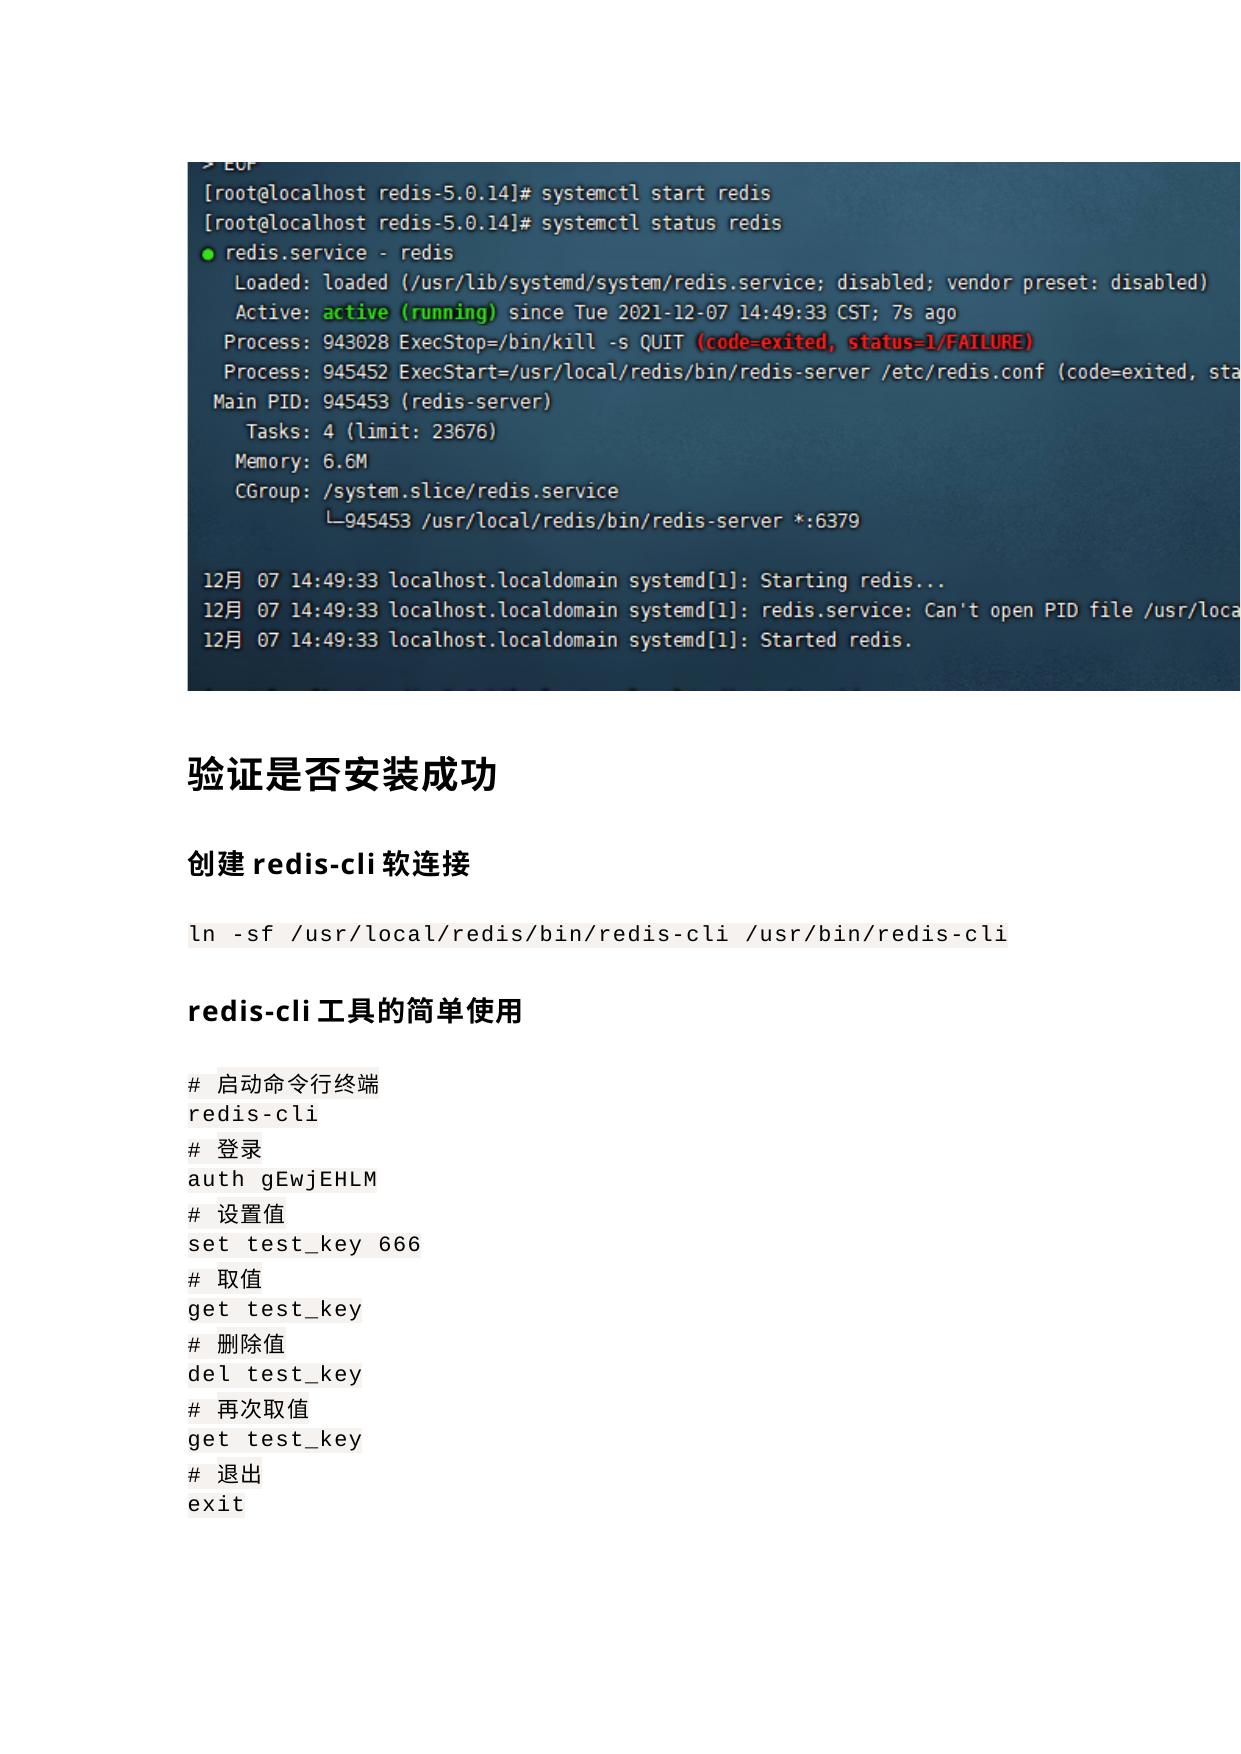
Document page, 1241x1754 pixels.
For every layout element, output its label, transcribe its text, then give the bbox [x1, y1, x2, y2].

subtitle 验证是否安装成功 [187, 739, 1053, 804]
text # 启动命令行终端 redis-cli # 登录 auth gEwjEHLM # 设置值 set test_key 666 # 取值 get test_key # 删除值 del test_key # 再次取值 get test_key # 退出 exit [187, 1067, 1053, 1522]
subtitle redis-cli工具的简单使用 [187, 977, 1053, 1042]
picture [187, 162, 1241, 691]
text ln -sf /usr/local/redis/bin/redis-cli /usr/bin/redis-cli [187, 919, 1053, 952]
subtitle 创建redis-cli软连接 [187, 829, 1053, 894]
